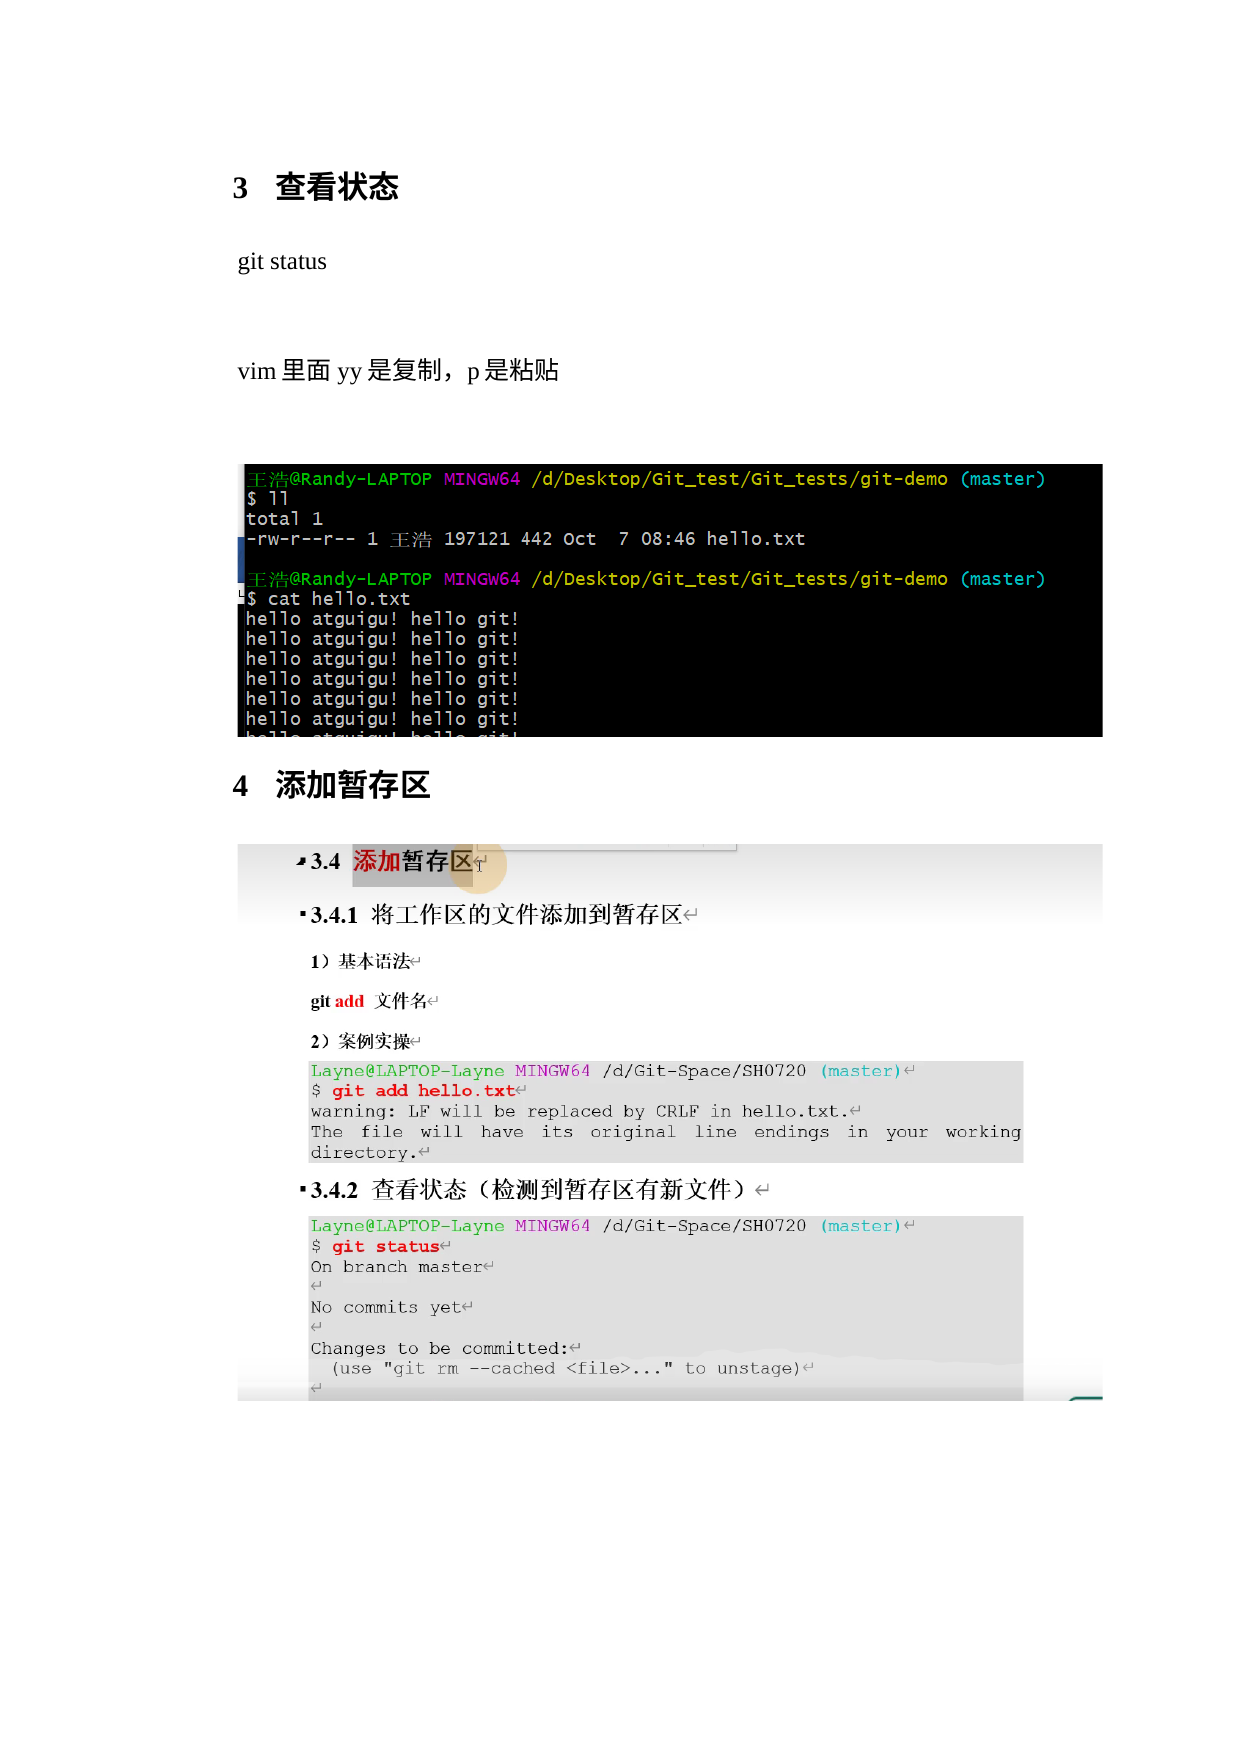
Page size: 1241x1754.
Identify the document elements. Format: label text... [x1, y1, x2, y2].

picture [237, 844, 1103, 1401]
text vim里面 yy是复制，p是粘贴 [187, 350, 1053, 387]
text git status [187, 246, 1053, 275]
subtitle 添加暂存区 [232, 760, 1053, 806]
subtitle 查看状态 [232, 162, 1053, 207]
picture [237, 464, 1103, 737]
